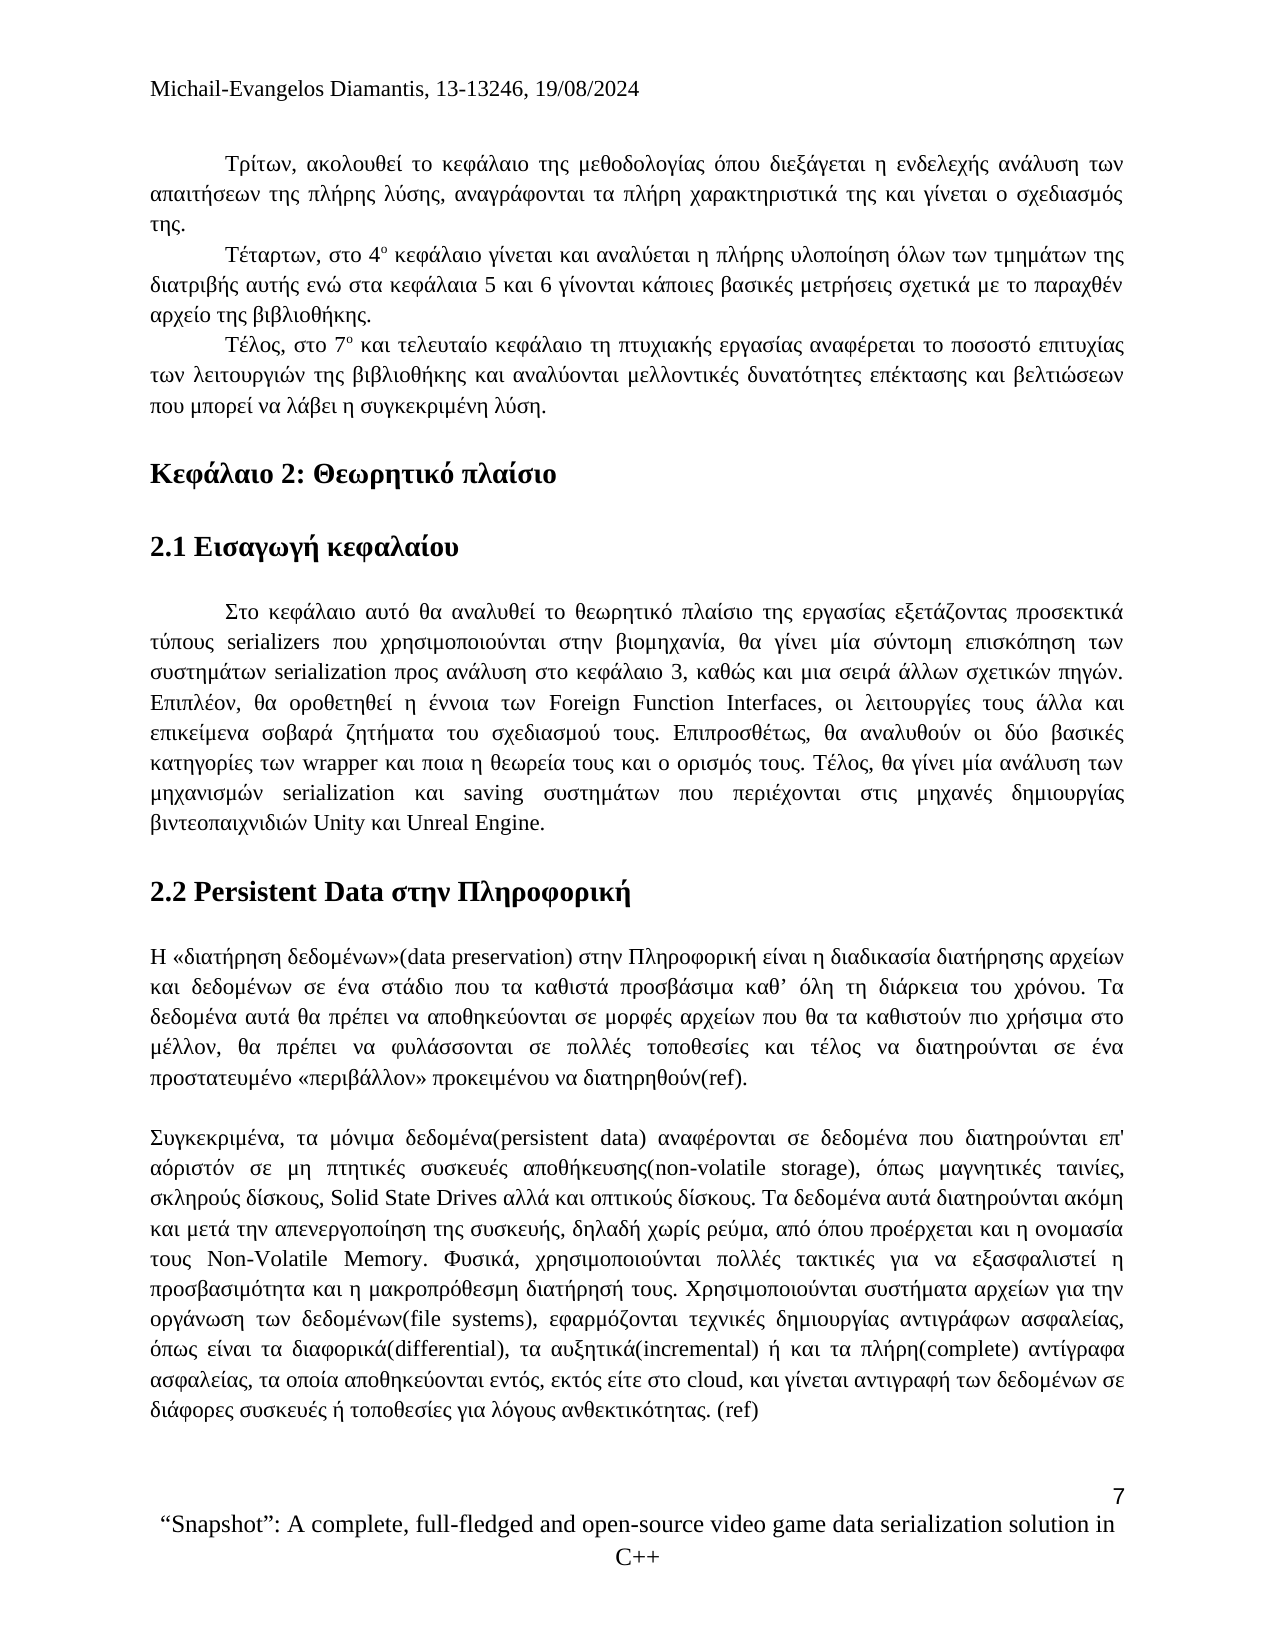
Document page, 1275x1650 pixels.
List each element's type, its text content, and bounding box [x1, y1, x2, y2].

text Τέλος, στο 7ο και τελευταίο κεφάλαιο τη πτυχιακής εργασίας αναφέρεται το ποσοστό επιτυχίας των λειτουργιών της βιβλιοθήκης και αναλύονται μελλοντικές δυνατότητες επέκτασης και βελτιώσεων που μπορεί να λάβει η συγκεκριμένη λύση. [150, 331, 1125, 418]
text Τρίτων, ακολουθεί το κεφάλαιο της μεθοδολογίας όπου διεξάγεται η ενδελεχής ανάλυση των απαιτήσεων της πλήρης λύσης, αναγράφονται τα πλήρη χαρακτηριστικά της και γίνεται ο σχεδιασμός της. [150, 150, 1125, 237]
text Συγκεκριμένα, τα μόνιμα δεδομένα(persistent data) αναφέρονται σε δεδομένα που διατηρούνται επ' αόριστόν σε μη πτητικές συσκευές αποθήκευσης(non-volatile storage), όπως μαγνητικές ταινίες, σκληρούς δίσκους, Solid State Drives αλλά και οπτικούς δίσκους. Τα δεδομένα αυτά διατηρούνται ακόμη και μετά την απενεργοποίηση της συσκευής, δηλαδή χωρίς ρεύμα, από όπου προέρχεται και η ονομασία τους Non-Volatile Memory. Φυσικά, χρησιμοποιούνται πολλές τακτικές για να εξασφαλιστεί η προσβασιμότητα και η μακροπρόθεσμη διατήρησή τους. Χρησιμοποιούνται συστήματα αρχείων για την οργάνωση των δεδομένων(file systems), εφαρμόζονται τεχνικές δημιουργίας αντιγράφων ασφαλείας, όπως είναι τα διαφορικά(differential), τα αυξητικά(incremental) ή και τα πλήρη(complete) αντίγραφα ασφαλείας, τα οποία αποθηκεύονται εντός, εκτός είτε στο cloud, και γίνεται αντιγραφή των δεδομένων σε διάφορες συσκευές ή τοποθεσίες για λόγους ανθεκτικότητας. (ref) [150, 1124, 1125, 1422]
text Στο κεφάλαιο αυτό θα αναλυθεί το θεωρητικό πλαίσιο της εργασίας εξετάζοντας προσεκτικά τύπους serializers που χρησιμοποιούνται στην βιομηχανία, θα γίνει μία σύντομη επισκόπηση των συστημάτων serialization προς ανάλυση στο κεφάλαιο 3, καθώς και μια σειρά άλλων σχετικών πηγών. Επιπλέον, θα οροθετηθεί η έννοια των Foreign Function Interfaces, οι λειτουργίες τους άλλα και επικείμενα σοβαρά ζητήματα του σχεδιασμού τους. Επιπροσθέτως, θα αναλυθούν οι δύο βασικές κατηγορίες των wrapper και ποια η θεωρεία τους και ο ορισμός τους. Τέλος, θα γίνει μία ανάλυση των μηχανισμών serialization και saving συστημάτων που περιέχονται στις μηχανές δημιουργίας βιντεοπαιχνιδιών Unity και Unreal Engine. [150, 598, 1125, 836]
subtitle 2.1 Εισαγωγή κεφαλαίου [150, 529, 1125, 563]
subtitle Κεφάλαιο 2: Θεωρητικό πλαίσιο [150, 456, 1125, 490]
text Τέταρτων, στο 4ο κεφάλαιο γίνεται και αναλύεται η πλήρης υλοποίηση όλων των τμημάτων της διατριβής αυτής ενώ στα κεφάλαια 5 και 6 γίνονται κάποιες βασικές μετρήσεις σχετικά με το παραχθέν αρχείο της βιβλιοθήκης. [150, 241, 1125, 327]
text Η «διατήρηση δεδομένων»(data preservation) στην Πληροφορική είναι η διαδικασία διατήρησης αρχείων και δεδομένων σε ένα στάδιο που τα καθιστά προσβάσιμα καθ’ όλη τη διάρκεια του χρόνου. Τα δεδομένα αυτά θα πρέπει να αποθηκεύονται σε μορφές αρχείων που θα τα καθιστούν πιο χρήσιμα στο μέλλον, θα πρέπει να φυλάσσονται σε πολλές τοποθεσίες και τέλος να διατηρούνται σε ένα προστατευμένο «περιβάλλον» προκειμένου να διατηρηθούν(ref). [150, 943, 1125, 1090]
subtitle 2.2 Persistent Data στην Πληροφορική [150, 874, 1125, 907]
